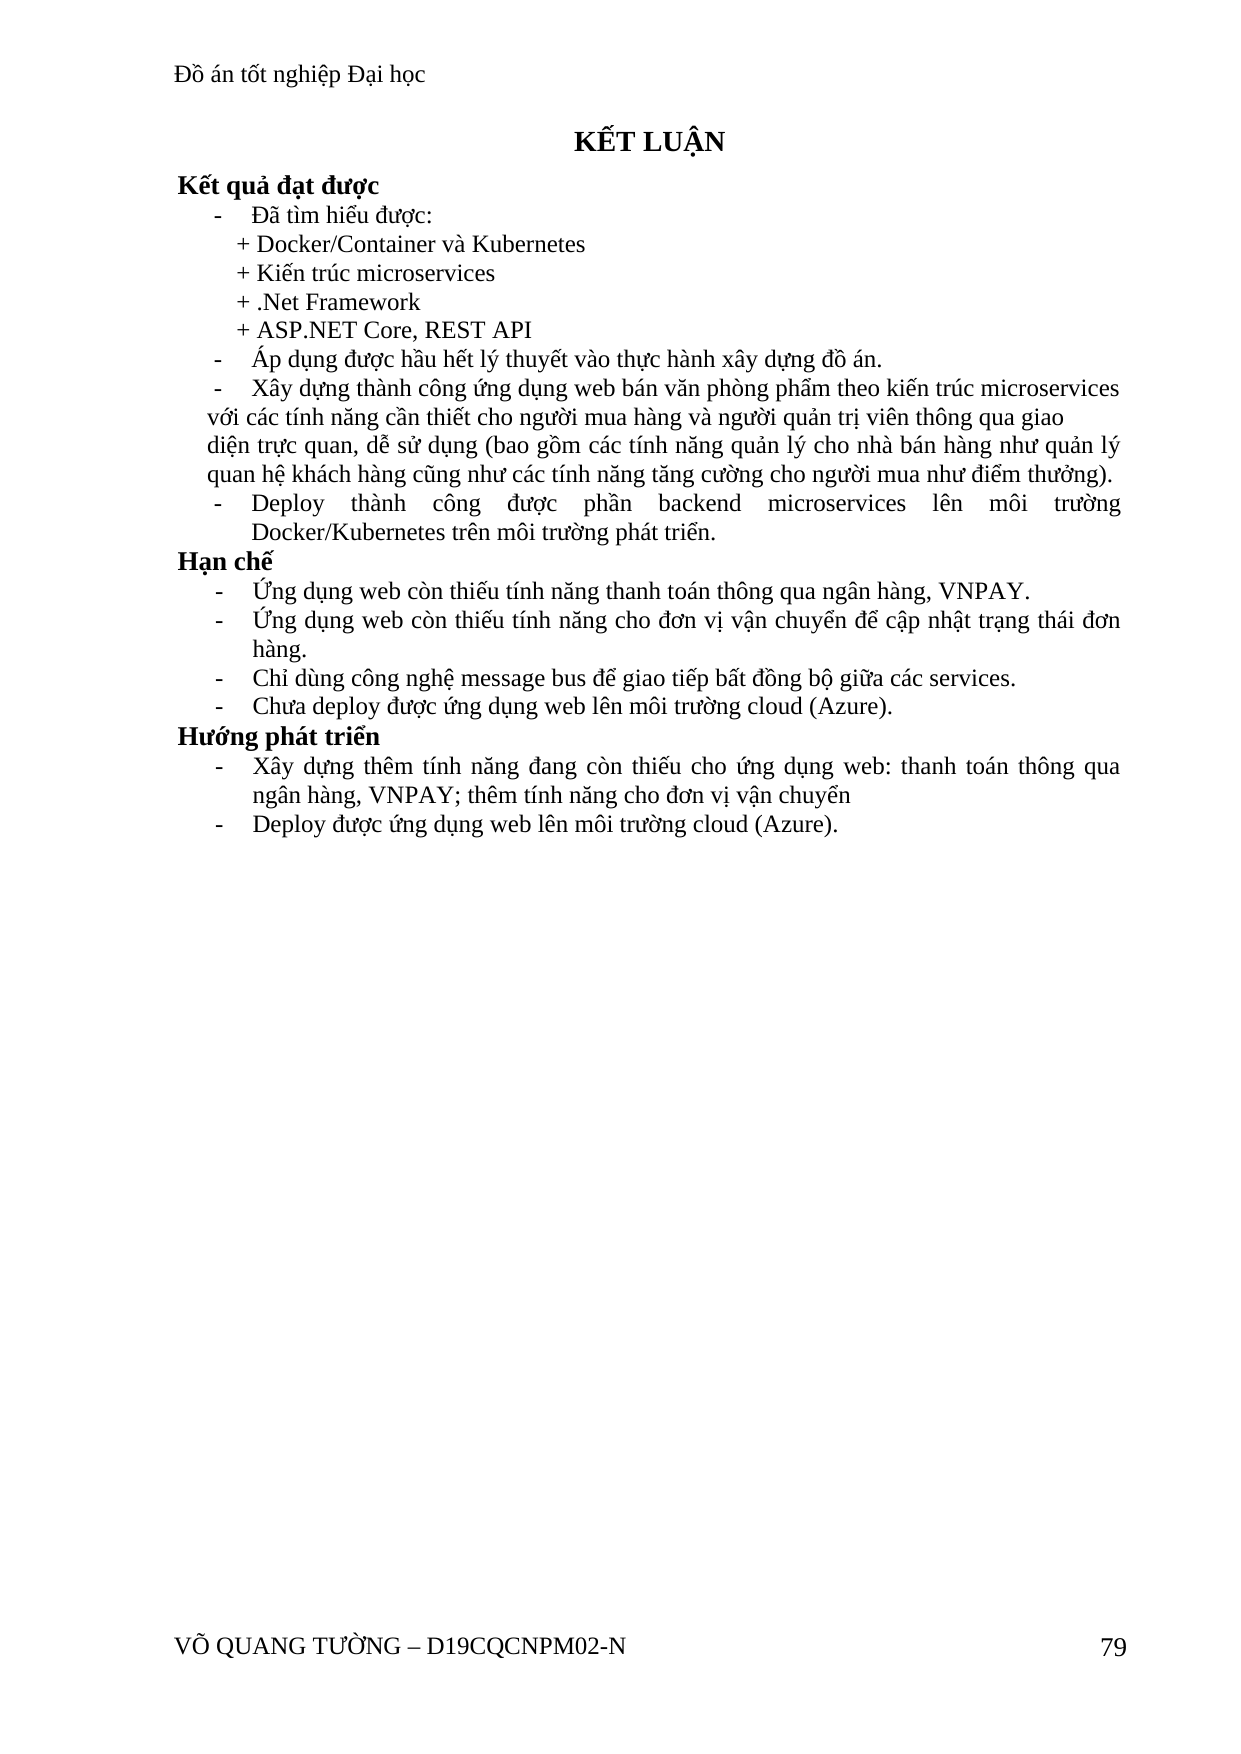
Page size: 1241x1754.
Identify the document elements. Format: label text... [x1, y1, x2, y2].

list Deploy thành công được phần backend microservices lên môi trường Docker/Kubernetes trên môi trường phát triển. [213, 488, 1122, 545]
list Chỉ dùng công nghệ message bus để giao tiếp bất đồng bộ giữa các services. [215, 663, 1122, 691]
subtitle KẾT LUẬN [177, 124, 1122, 158]
text với các tính năng cần thiết cho người mua hàng và người quản trị viên thông qua giao [207, 402, 1122, 430]
text Hướng phát triển [177, 720, 1122, 751]
list Xây dựng thêm tính năng đang còn thiếu cho ứng dụng web: thanh toán thông qua ngân hàng, VNPAY; thêm tính năng cho đơn vị vận chuyển [215, 751, 1122, 809]
text + .Net Framework [236, 287, 1122, 315]
list Đã tìm hiểu được: [213, 200, 1122, 229]
text + Docker/Container và Kubernetes [236, 229, 1122, 258]
list Ứng dụng web còn thiếu tính năng thanh toán thông qua ngân hàng, VNPAY. [215, 576, 1122, 605]
list Deploy được ứng dụng web lên môi trường cloud (Azure). [215, 809, 1122, 838]
list Chưa deploy được ứng dụng web lên môi trường cloud (Azure). [215, 691, 1122, 720]
text diện trực quan, dễ sử dụng (bao gồm các tính năng quản lý cho nhà bán hàng như quản lý quan hệ khách hàng cũng như các tính năng tăng cường cho người mua như điểm thưởng). [207, 430, 1122, 488]
text + Kiến trúc microservices [236, 258, 1122, 287]
list Xây dựng thành công ứng dụng web bán văn phòng phẩm theo kiến trúc microservices [213, 373, 1122, 402]
list Áp dụng được hầu hết lý thuyết vào thực hành xây dựng đồ án. [213, 344, 1122, 373]
list Ứng dụng web còn thiếu tính năng cho đơn vị vận chuyển để cập nhật trạng thái đơn hàng. [215, 605, 1122, 663]
text Kết quả đạt được [177, 169, 1122, 200]
text + ASP.NET Core, REST API [236, 315, 1122, 344]
text Hạn chế [177, 545, 1122, 576]
